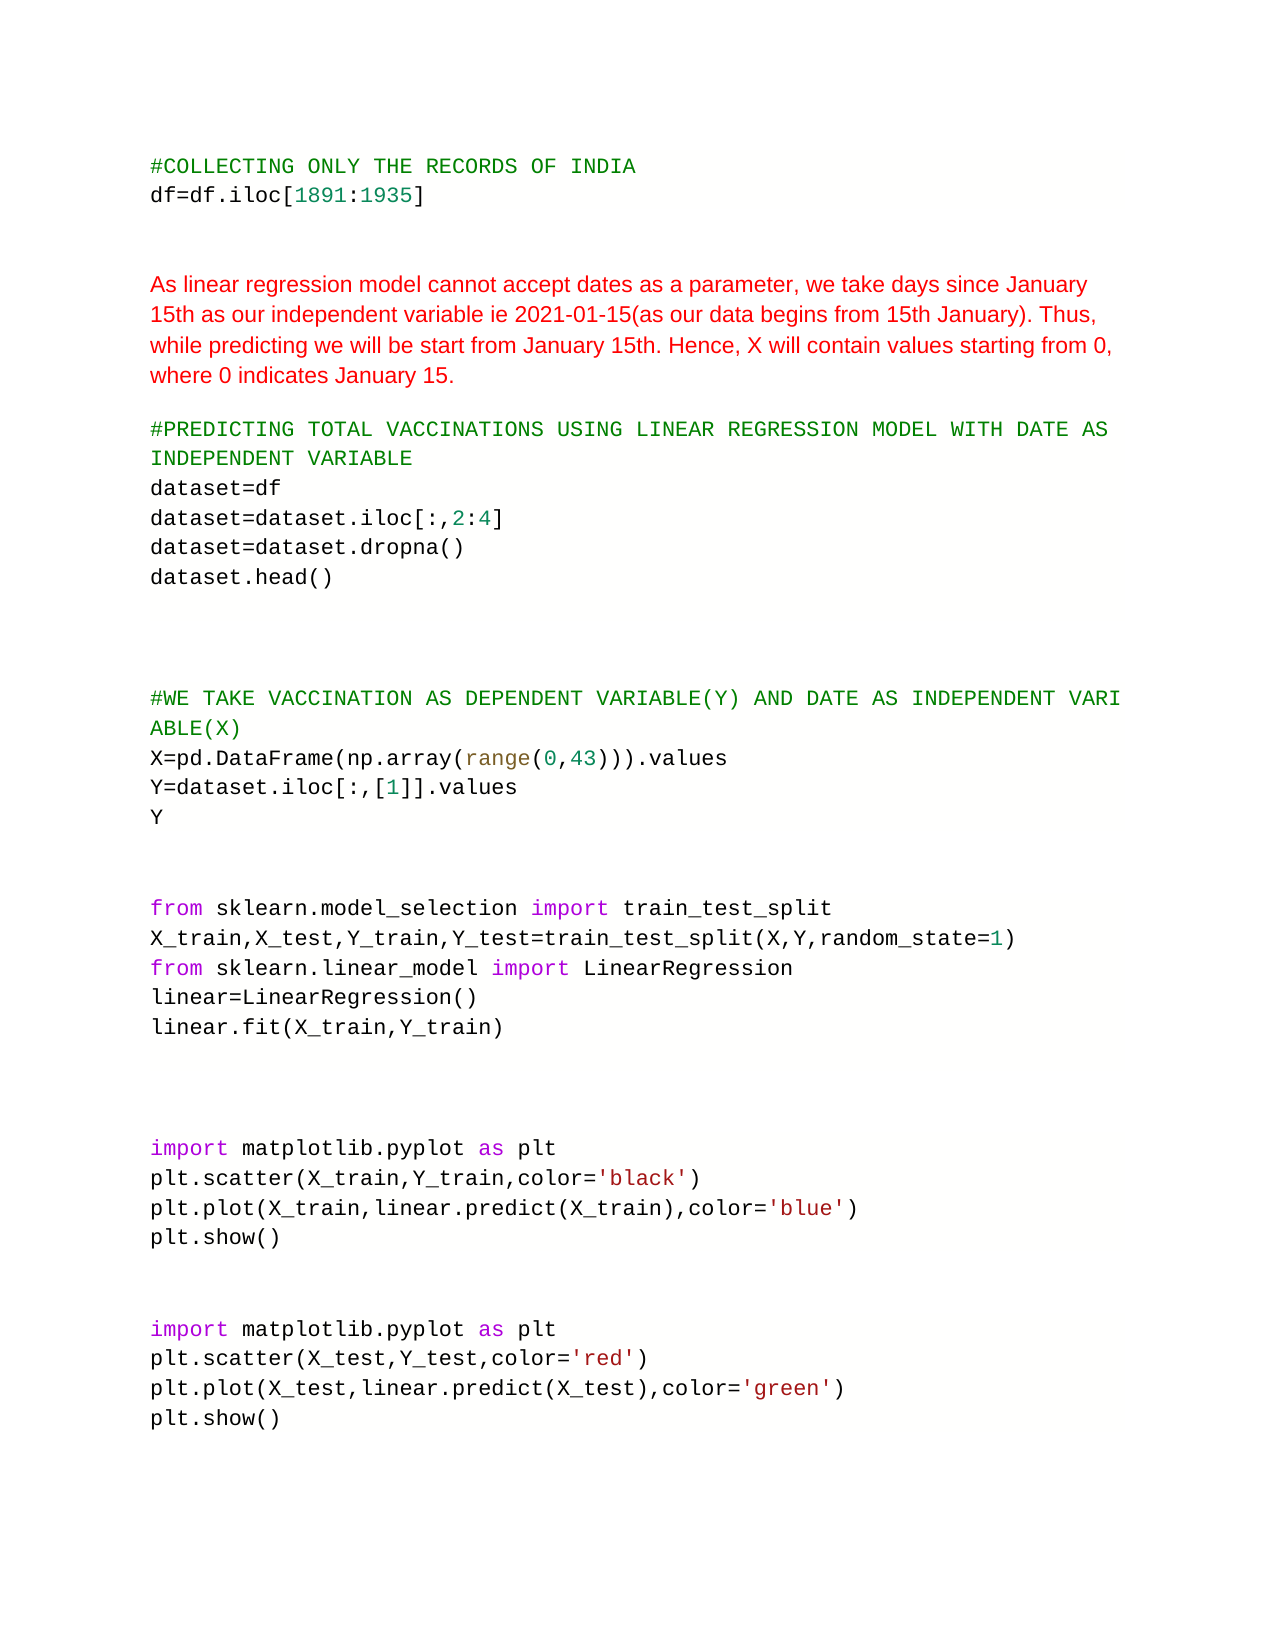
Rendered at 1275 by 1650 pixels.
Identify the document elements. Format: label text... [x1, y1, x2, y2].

text As linear regression model cannot accept dates as a parameter, we take days since January 15th as our independent variable ie 2021-01-15(as our data begins from 15th January). Thus, while predicting we will be start from January 15th. Hence, X will contain values starting from 0, where 0 indicates January 15. [150, 271, 1125, 388]
text import matplotlib.pyplot as plt [150, 1132, 1125, 1162]
text #PREDICTING TOTAL VACCINATIONS USING LINEAR REGRESSION MODEL WITH DATE AS INDEPENDENT VARIABLE [150, 413, 1125, 472]
text from sklearn.model_selection import train_test_split [150, 893, 1125, 922]
text Y [150, 801, 1125, 831]
text dataset=df [150, 472, 1125, 502]
text dataset=dataset.dropna() [150, 532, 1125, 561]
text plt.plot(X_train,linear.predict(X_train),color='blue') [150, 1192, 1125, 1222]
text import matplotlib.pyplot as plt [150, 1313, 1125, 1343]
text Y=dataset.iloc[:,[1]].values [150, 771, 1125, 801]
text dataset=dataset.iloc[:,2:4] [150, 502, 1125, 532]
text linear.fit(X_train,Y_train) [150, 1011, 1125, 1041]
text #COLLECTING ONLY THE RECORDS OF INDIA [150, 150, 1125, 180]
text plt.show() [150, 1402, 1125, 1432]
text linear=LinearRegression() [150, 982, 1125, 1011]
text #WE TAKE VACCINATION AS DEPENDENT VARIABLE(Y) AND DATE AS INDEPENDENT VARIABLE(X) [150, 682, 1125, 742]
text X=pd.DataFrame(np.array(range(0,43))).values [150, 742, 1125, 771]
text plt.show() [150, 1222, 1125, 1251]
text plt.scatter(X_train,Y_train,color='black') [150, 1162, 1125, 1192]
text plt.scatter(X_test,Y_test,color='red') [150, 1343, 1125, 1372]
text plt.plot(X_test,linear.predict(X_test),color='green') [150, 1372, 1125, 1402]
text from sklearn.linear_model import LinearRegression [150, 952, 1125, 982]
text df=df.iloc[1891:1935] [150, 180, 1125, 209]
text X_train,X_test,Y_train,Y_test=train_test_split(X,Y,random_state=1) [150, 922, 1125, 952]
text dataset.head() [150, 561, 1125, 591]
